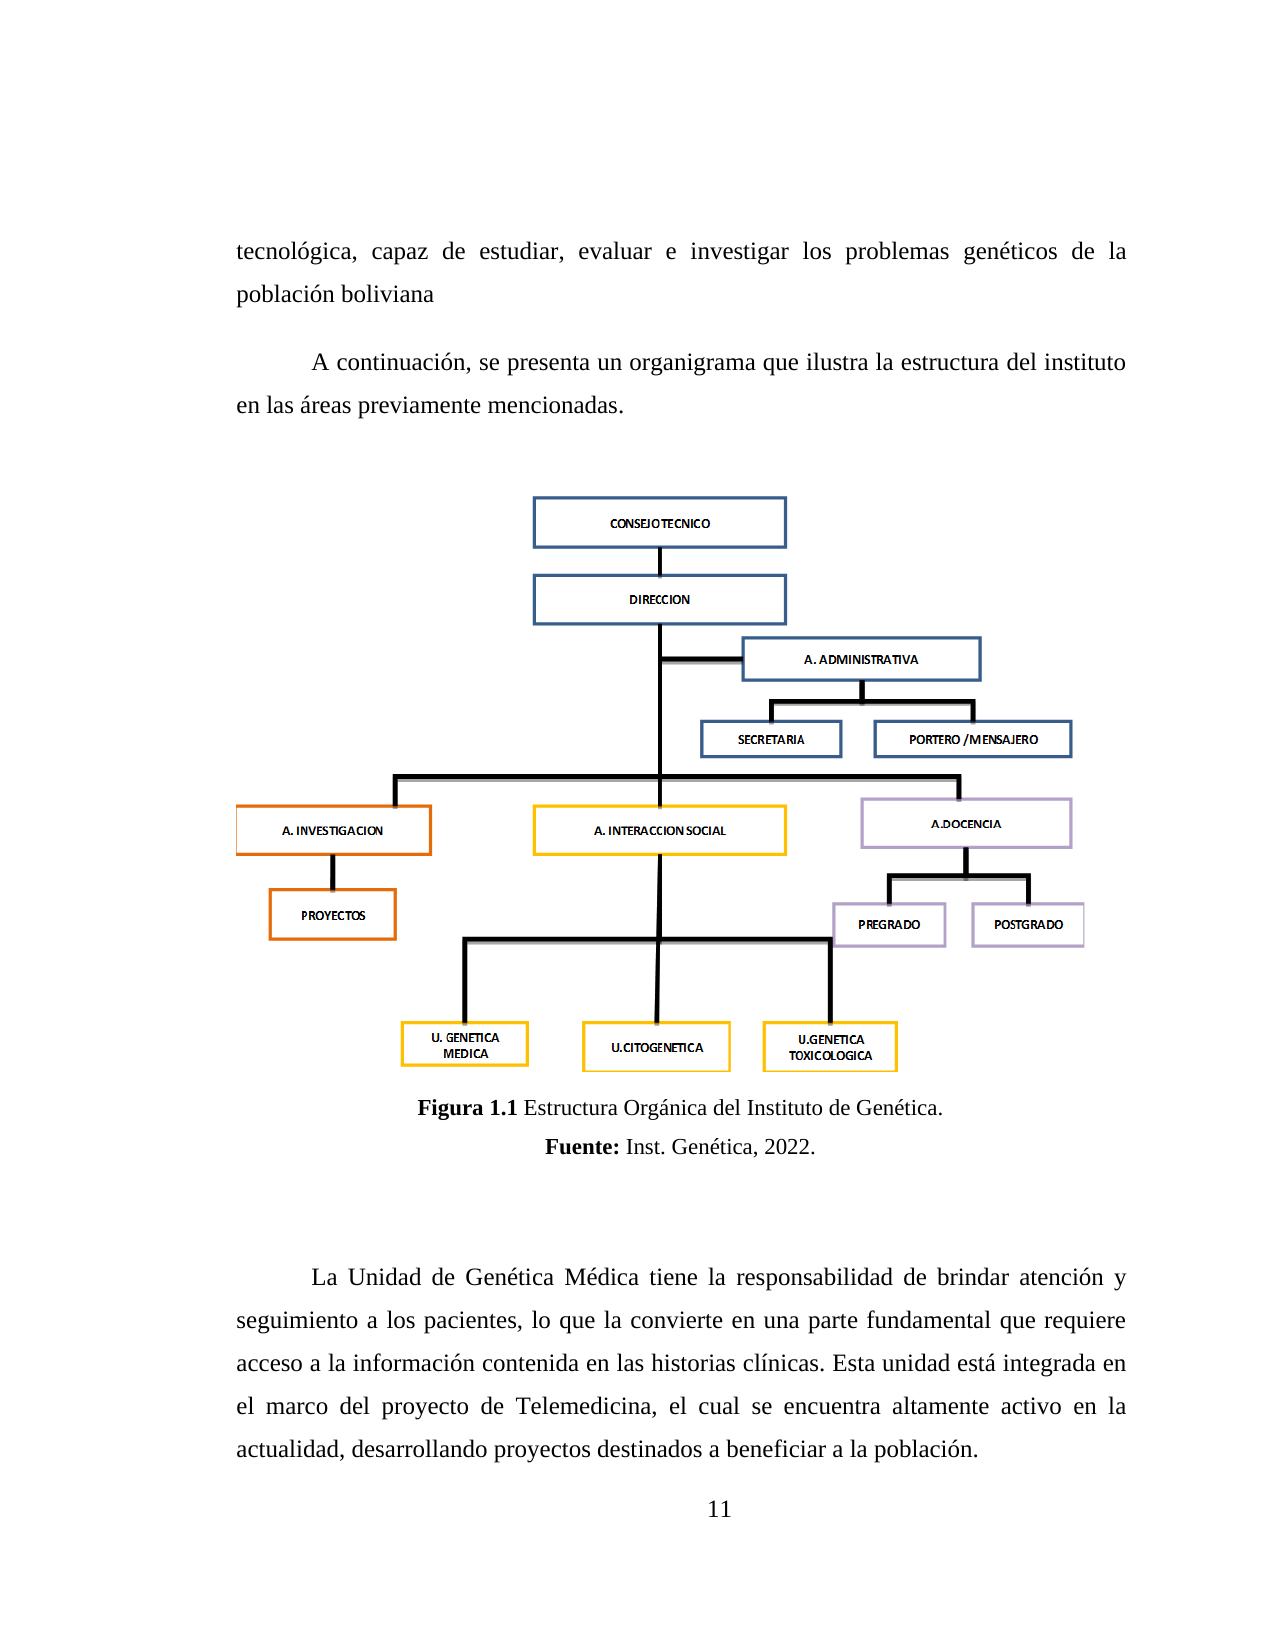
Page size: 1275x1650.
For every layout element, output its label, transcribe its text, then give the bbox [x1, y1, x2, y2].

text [236, 236, 1127, 308]
picture [236, 459, 1085, 1072]
text A continuación, se presenta un organigrama que ilustra la estructura del instituto en las áreas previamente mencionadas. [236, 347, 1127, 419]
text La Unidad de Genética Médica tiene la responsabilidad de brindar atención y seguimiento a los pacientes, lo que la convierte en una parte fundamental que requiere acceso a la información contenida en las historias clínicas. Esta unidad está integrada en el marco del proyecto de Telemedicina, el cual se encuentra altamente activo en la actualidad, desarrollando proyectos destinados a beneficiar a la población. [236, 1262, 1127, 1463]
